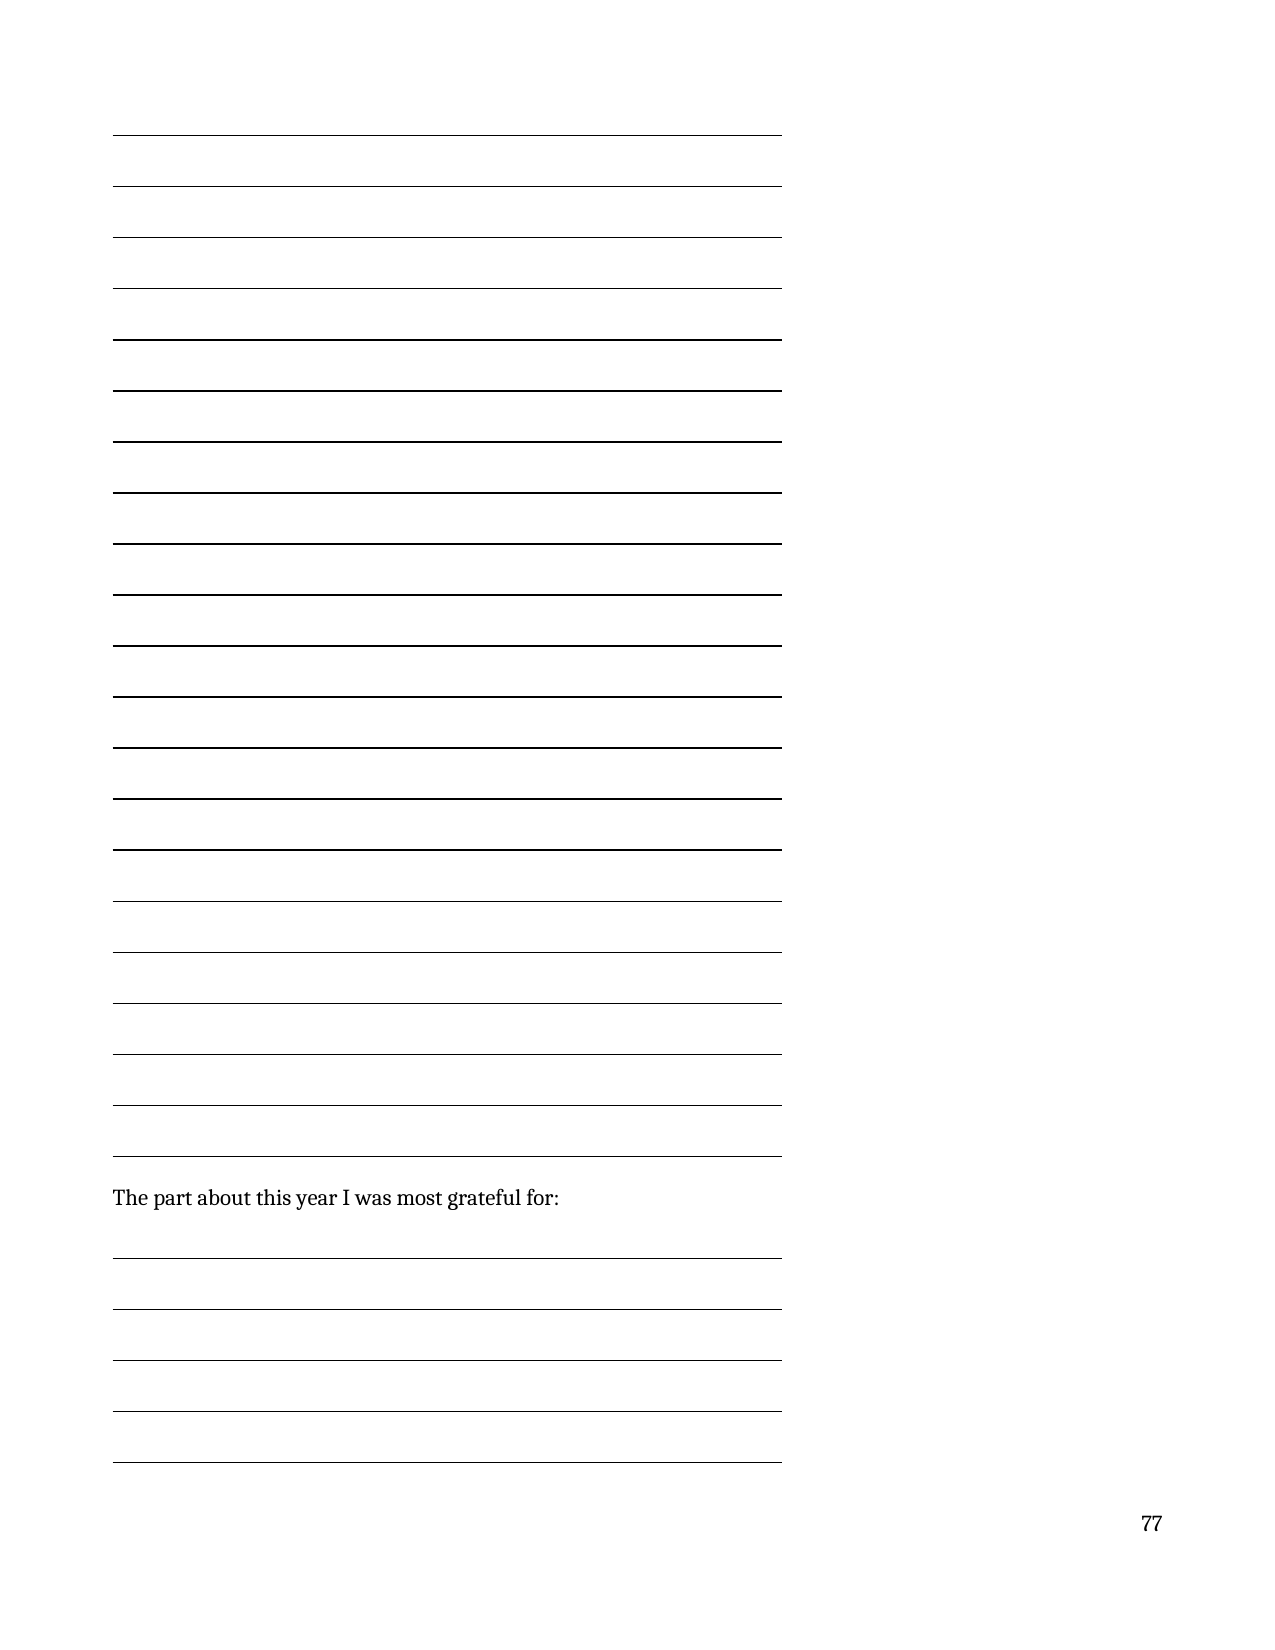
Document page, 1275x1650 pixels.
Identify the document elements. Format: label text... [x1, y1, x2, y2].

text The part about this year I was most grateful for: [112, 1184, 1162, 1211]
